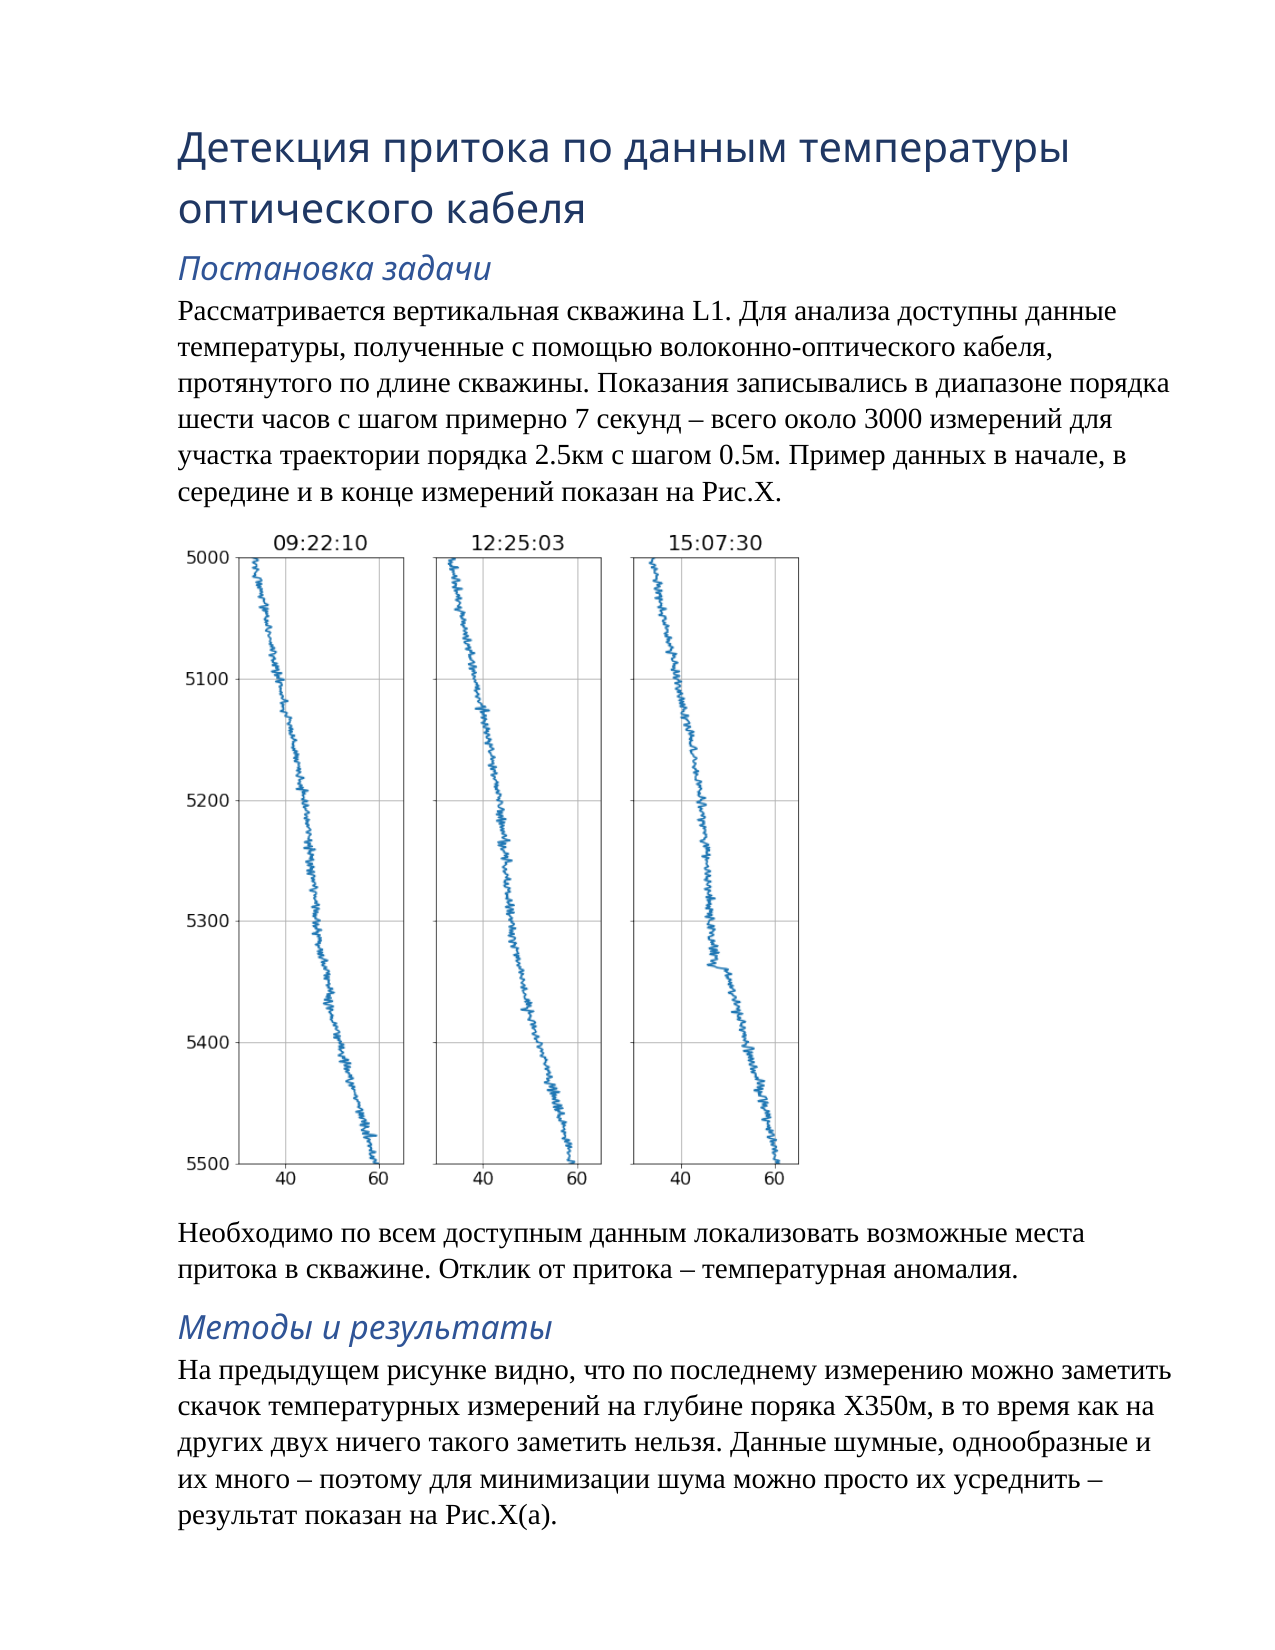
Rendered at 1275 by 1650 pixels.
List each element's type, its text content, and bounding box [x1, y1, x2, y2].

text На предыдущем рисунке видно, что по последнему измерению можно заметить скачок температурных измерений на глубине поряка X350м, в то время как на других двух ничего такого заметить нельзя. Данные шумные, однообразные и их много – поэтому для минимизации шума можно просто их усреднить – результат показан на Рис.Х(а). [177, 1352, 1186, 1530]
subtitle Постановка задачи [177, 245, 1186, 290]
text Необходимо по всем доступным данным локализовать возможные места притока в скважине. Отклик от притока – температурная аномалия. [177, 1215, 1186, 1285]
subtitle Методы и результаты [177, 1304, 1186, 1349]
text Рассматривается вертикальная скважина L1. Для анализа доступны данные температуры, полученные с помощью волоконно-оптического кабеля, протянутого по длине скважины. Показания записывались в диапазоне порядка шести часов с шагом примерно 7 секунд – всего около 3000 измерений для участка траектории порядка 2.5км с шагом 0.5м. Пример данных в начале, в середине и в конце измерений показан на Рис.Х. [177, 293, 1186, 507]
subtitle Детекция притока по данным температуры оптического кабеля [177, 118, 1186, 236]
picture [177, 526, 806, 1196]
